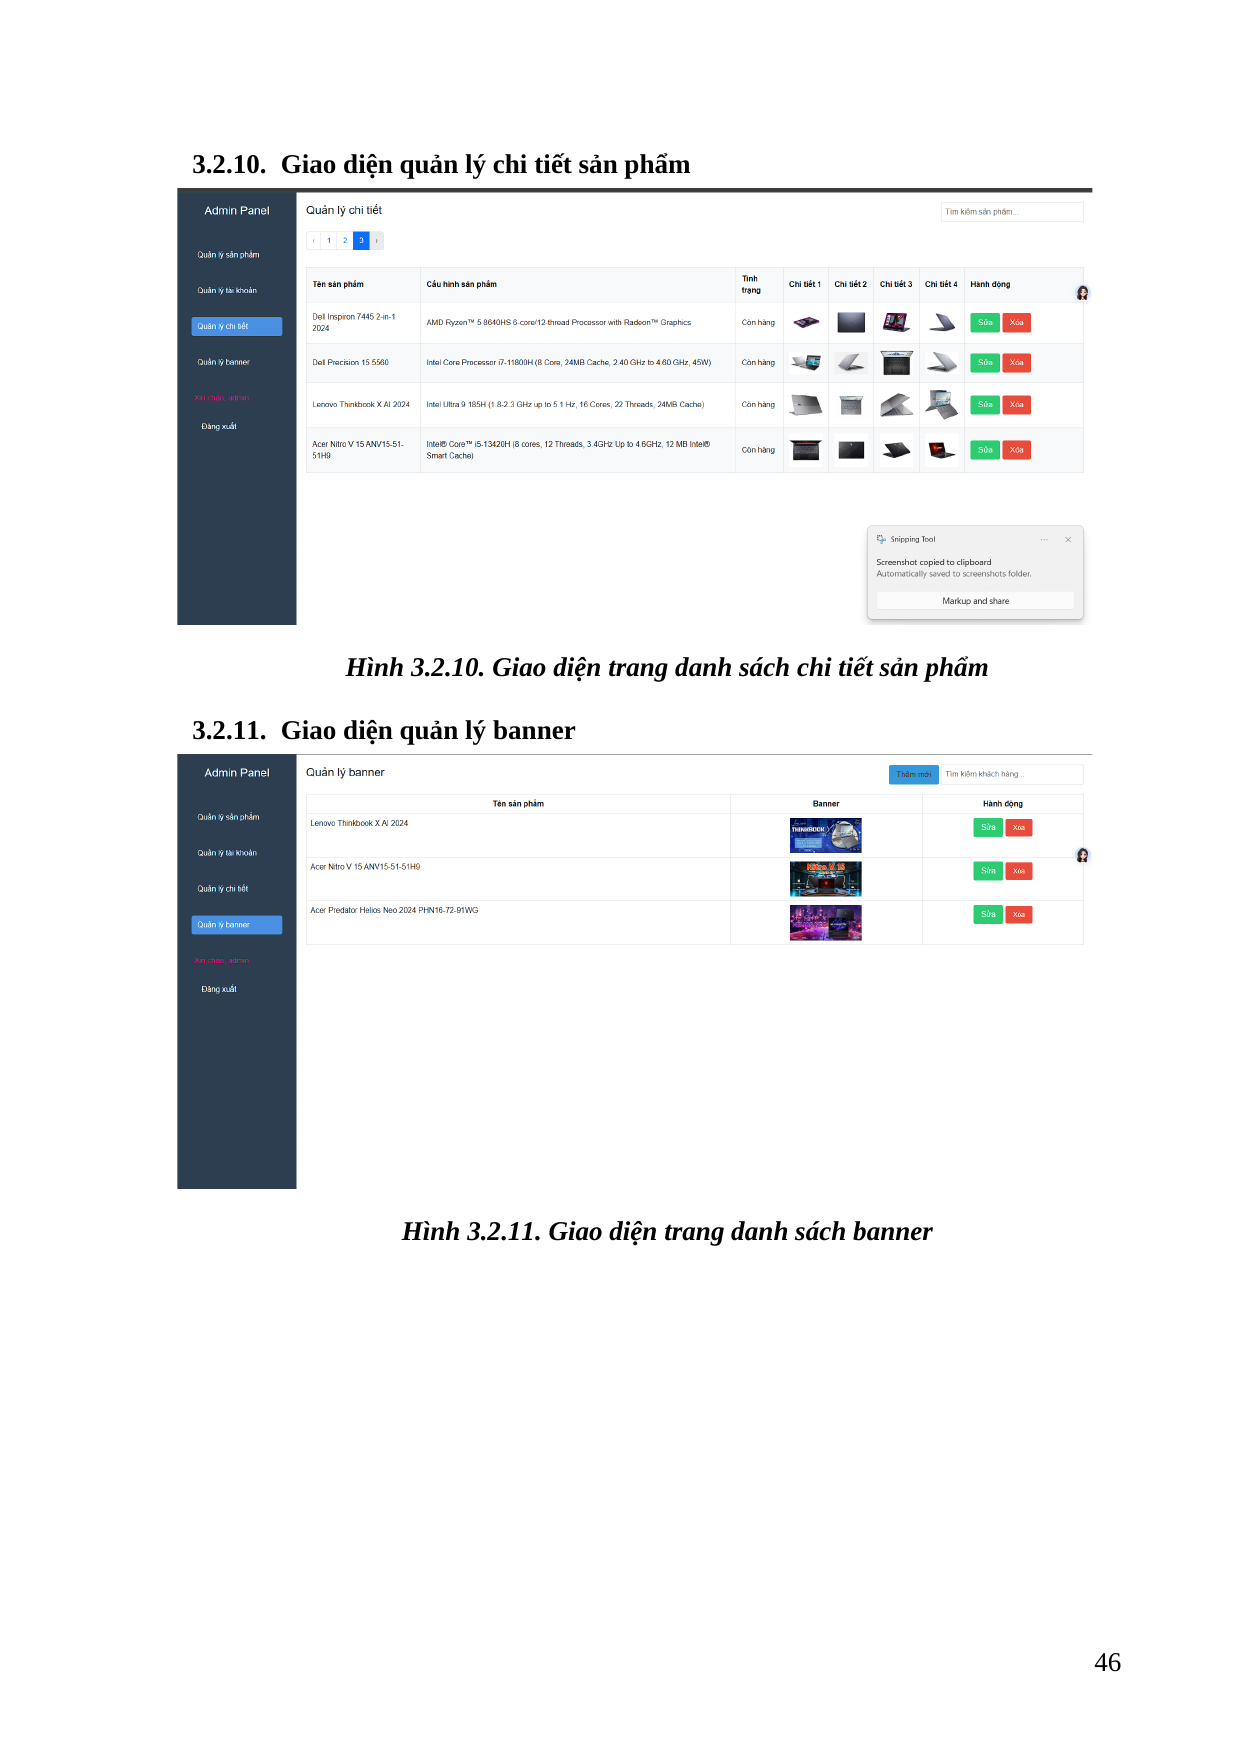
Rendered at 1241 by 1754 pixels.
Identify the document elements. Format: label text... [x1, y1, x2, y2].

subtitle Giao diện quản lý chi tiết sản phẩm [192, 148, 1122, 179]
picture [177, 188, 1093, 625]
subtitle Giao diện quản lý banner [192, 714, 1122, 745]
picture [177, 754, 1093, 1189]
text Hình 3.2.11. Giao diện trang danh sách banner [215, 1215, 1122, 1246]
text Hình 3.2.10. Giao diện trang danh sách chi tiết sản phẩm [215, 651, 1122, 682]
